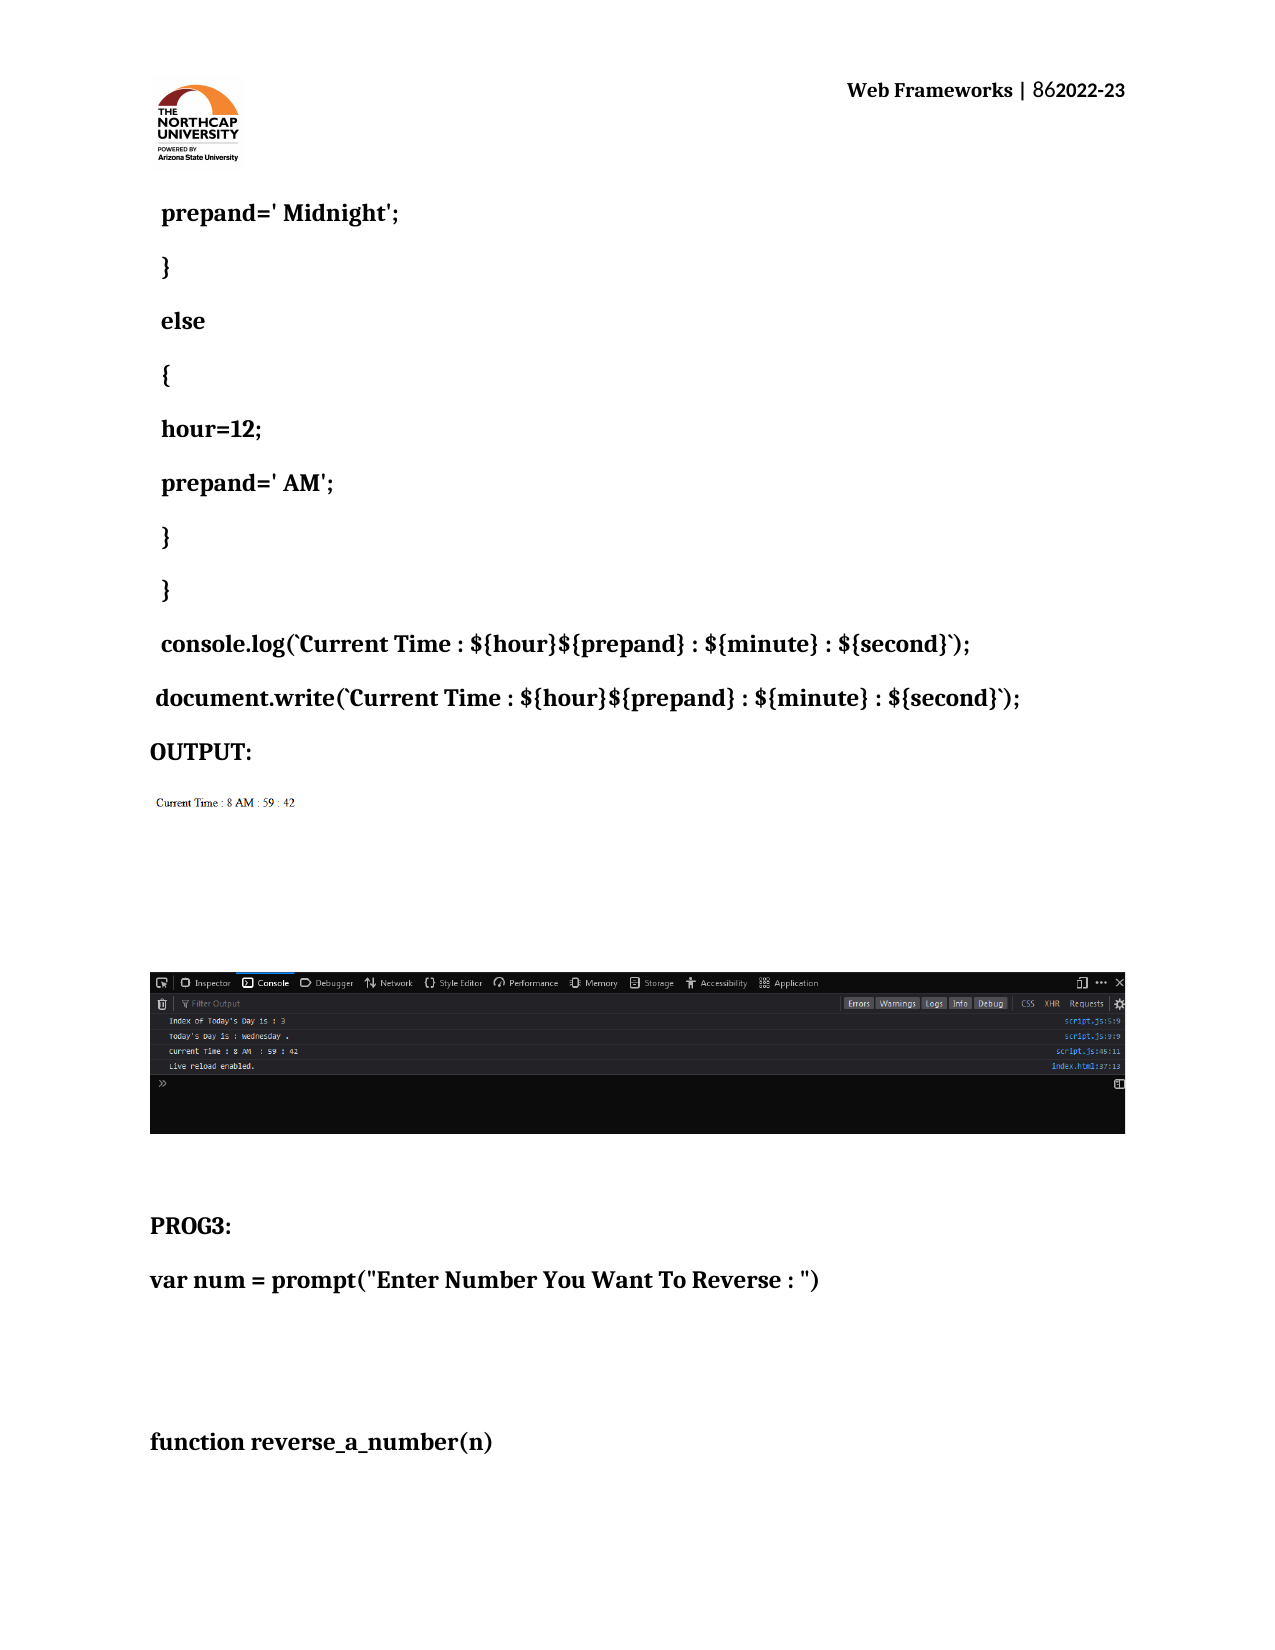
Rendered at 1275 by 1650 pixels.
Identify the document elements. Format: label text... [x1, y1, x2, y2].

text document.write(`Current Time : ${hour}${prepand} : ${minute} : ${second}`); [150, 684, 1125, 713]
text prepand=' AM'; [150, 468, 1125, 497]
picture [150, 791, 1125, 1134]
text function reverse_a_number(n) [150, 1427, 1125, 1456]
text } [150, 576, 1125, 605]
text { [150, 361, 1125, 389]
text OUTPUT: [150, 738, 1125, 767]
text } [150, 253, 1125, 282]
text else [150, 307, 1125, 336]
text var num = prompt("Enter Number You Want To Reverse : ") [150, 1266, 1125, 1294]
text console.log(`Current Time : ${hour}${prepand} : ${minute} : ${second}`); [150, 630, 1125, 659]
picture [150, 75, 247, 172]
text PROG3: [150, 1212, 1125, 1241]
text prepand=' Midnight'; [150, 199, 1125, 228]
text } [150, 522, 1125, 551]
text hour=12; [150, 415, 1125, 443]
